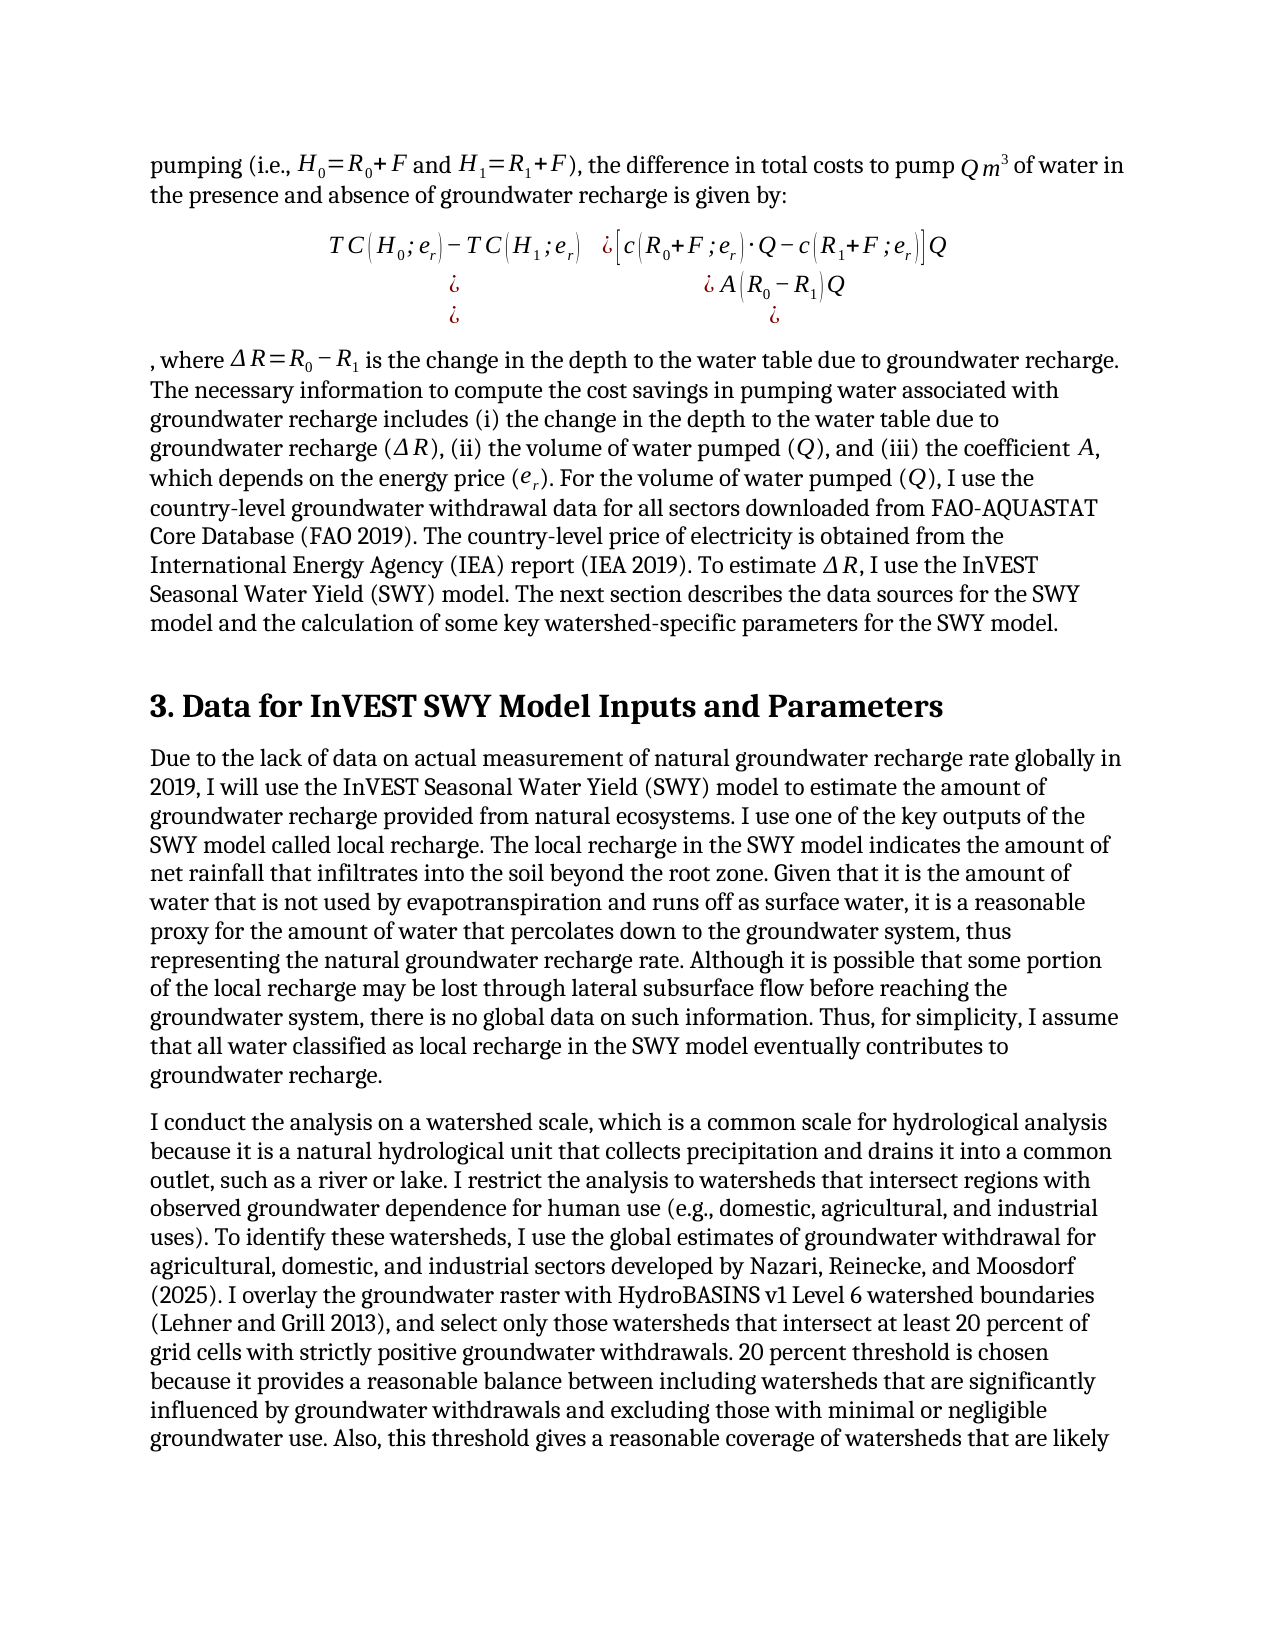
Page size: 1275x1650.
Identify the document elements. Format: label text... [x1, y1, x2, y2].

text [150, 150, 1125, 210]
subtitle 3. Data for InVEST SWY Model Inputs and Parameters [150, 687, 1125, 726]
text Due to the lack of data on actual measurement of natural groundwater recharge rate globally in 2019, I will use the InVEST Seasonal Water Yield (SWY) model to estimate the amount of groundwater recharge provided from natural ecosystems. I use one of the key outputs of the SWY model called local recharge. The local recharge in the SWY model indicates the amount of net rainfall that infiltrates into the soil beyond the root zone. Given that it is the amount of water that is not used by evapotranspiration and runs off as surface water, it is a reasonable proxy for the amount of water that percolates down to the groundwater system, thus representing the natural groundwater recharge rate. Although it is possible that some portion of the local recharge may be lost through lateral subsurface flow before reaching the groundwater system, there is no global data on such information. Thus, for simplicity, I assume that all water classified as local recharge in the SWY model eventually contributes to groundwater recharge. [150, 744, 1125, 1089]
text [150, 1108, 1125, 1453]
text , where is the change in the depth to the water table due to groundwater recharge. The necessary information to compute the cost savings in pumping water associated with groundwater recharge includes (i) the change in the depth to the water table due to groundwater recharge (), (ii) the volume of water pumped (), and (iii) the coefficient , which depends on the energy price (). For the volume of water pumped (), I use the country-level groundwater withdrawal data for all sectors downloaded from FAO-AQUASTAT Core Database (FAO 2019). The country-level price of electricity is obtained from the International Energy Agency (IEA) report (IEA 2019). To estimate , I use the InVEST Seasonal Water Yield (SWY) model. The next section describes the data sources for the SWY model and the calculation of some key watershed-specific parameters for the SWY model. [150, 344, 1125, 637]
